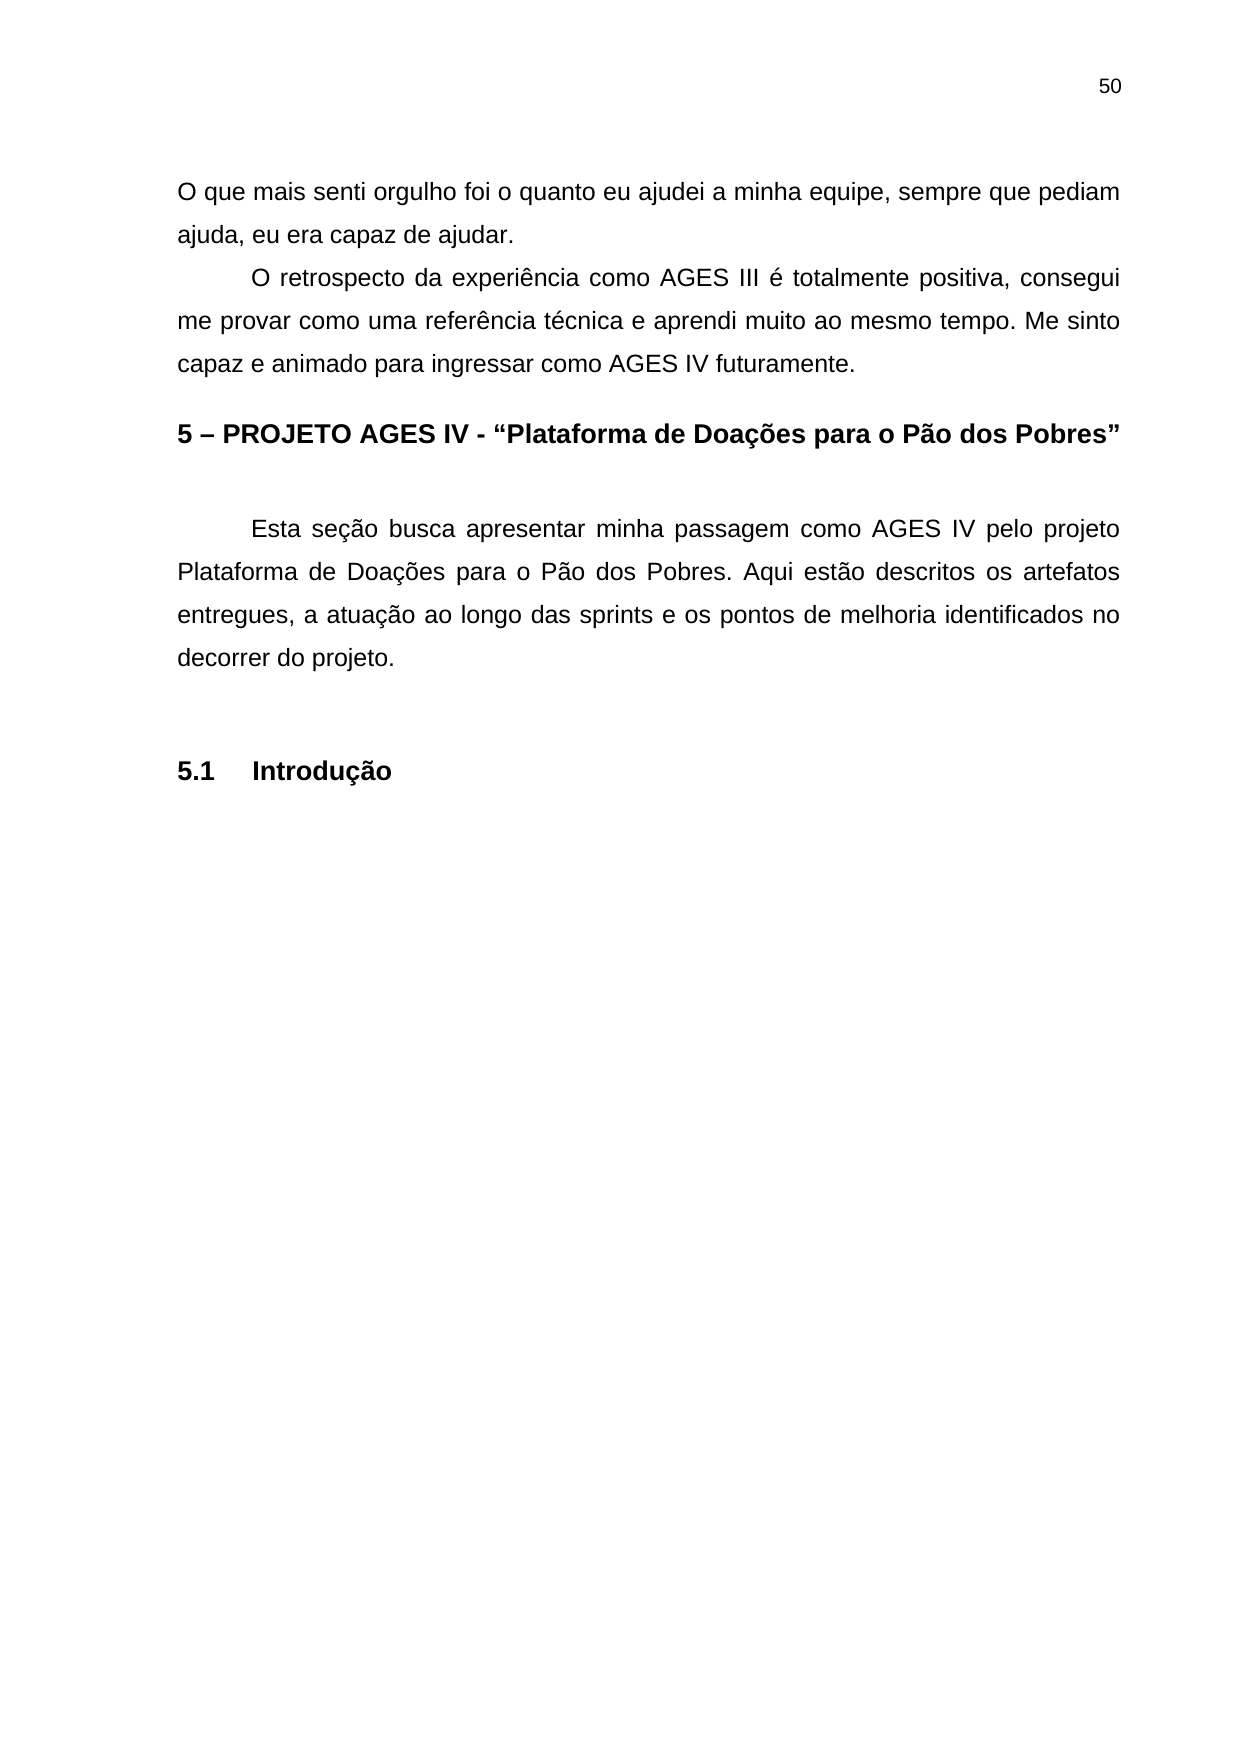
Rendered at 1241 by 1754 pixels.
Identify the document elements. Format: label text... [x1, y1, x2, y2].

list O retrospecto da experiência como AGES III é totalmente positiva, consegui me provar como uma referência técnica e aprendi muito ao mesmo tempo. Me sinto capaz e animado para ingressar como AGES IV futuramente. [177, 263, 1122, 378]
subtitle 5 – PROJETO AGES IV - “Plataforma de Doações para o Pão dos Pobres” [177, 418, 1122, 449]
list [177, 177, 1122, 249]
subtitle Introdução [177, 754, 1122, 786]
text Esta seção busca apresentar minha passagem como AGES IV pelo projeto Plataforma de Doações para o Pão dos Pobres. Aqui estão descritos os artefatos entregues, a atuação ao longo das sprints e os pontos de melhoria identificados no decorrer do projeto. [177, 514, 1122, 672]
